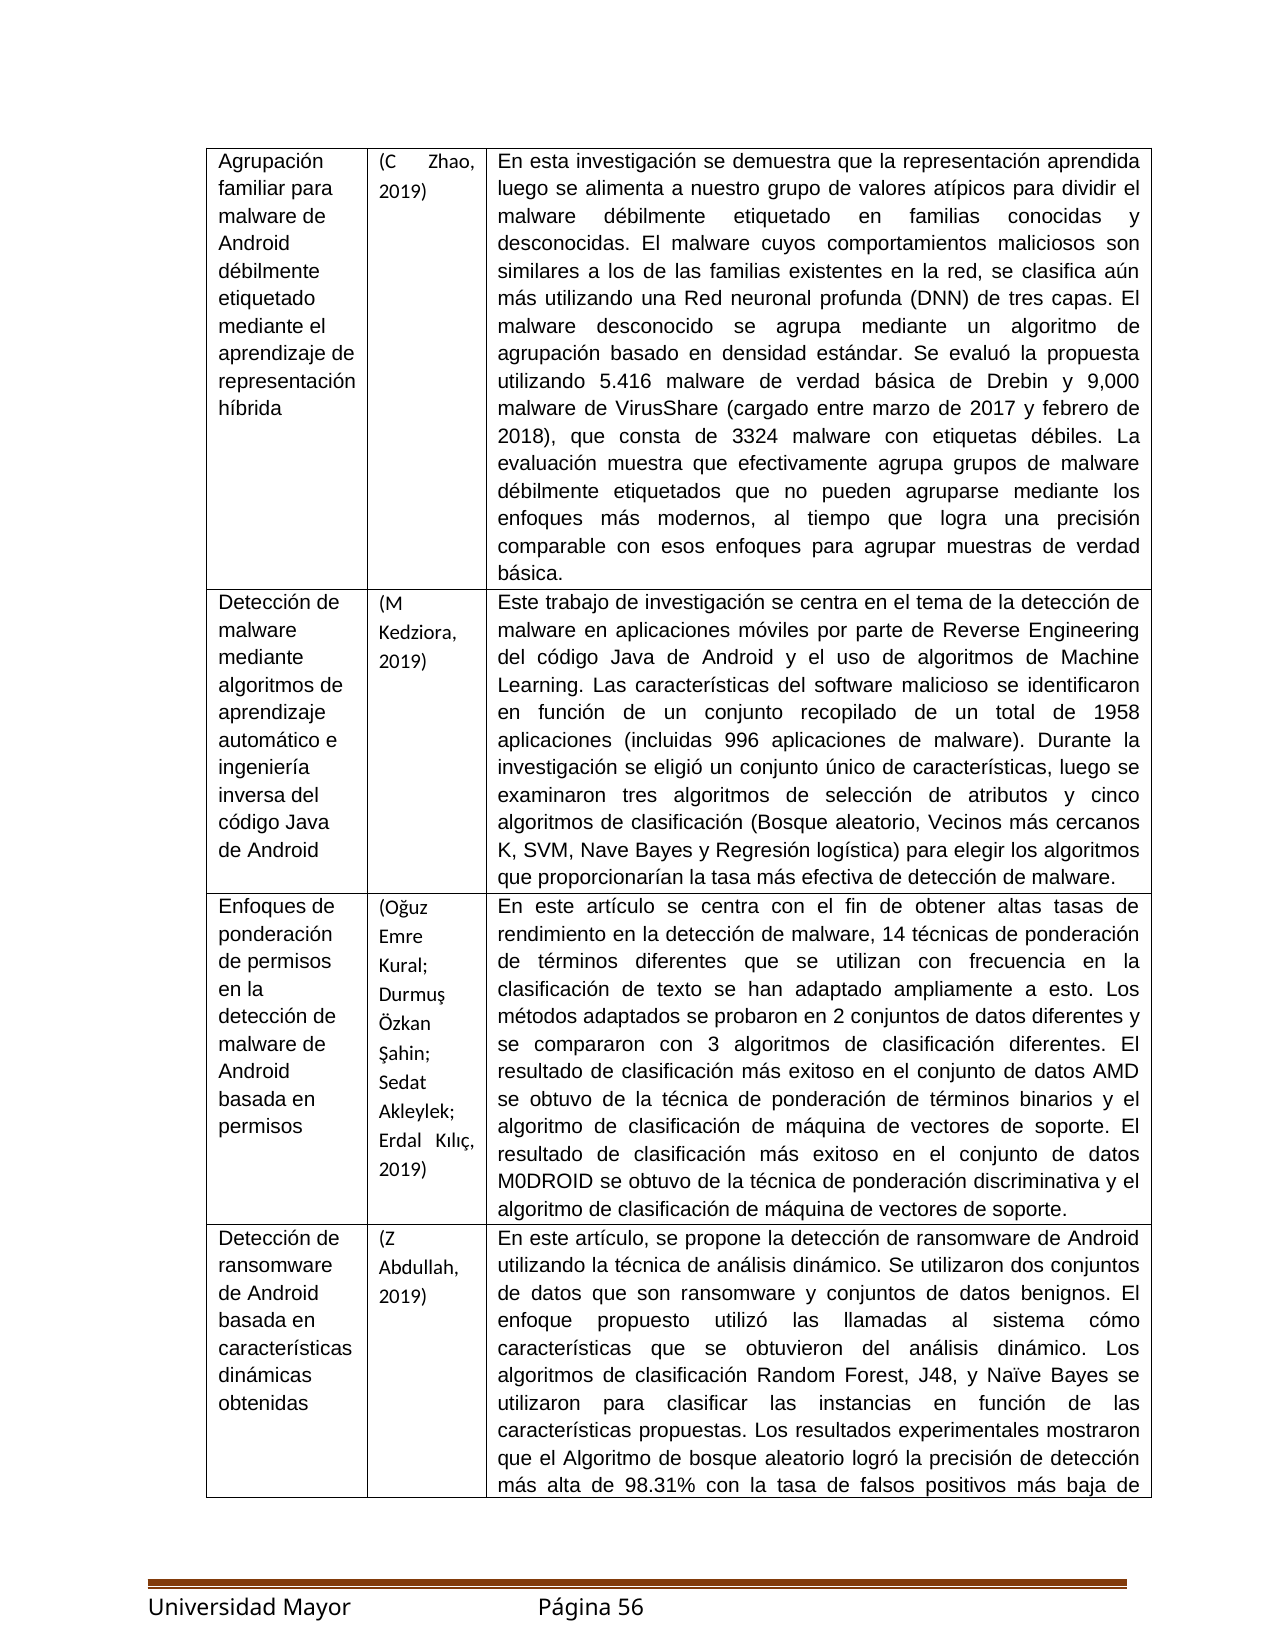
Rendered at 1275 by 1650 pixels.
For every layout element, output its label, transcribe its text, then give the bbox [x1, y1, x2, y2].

table_cell En esta investigación se demuestra que la representación aprendida luego se alimenta a nuestro grupo de valores atípicos para dividir el malware débilmente etiquetado en familias conocidas y desconocidas. El malware cuyos comportamientos maliciosos son similares a los de las familias existentes en la red, se clasifica aún más utilizando una Red neuronal profunda (DNN) de tres capas. El malware desconocido se agrupa mediante un algoritmo de agrupación basado en densidad estándar. Se evaluó la propuesta utilizando 5.416 malware de verdad básica de Drebin y 9,000 malware de VirusShare (cargado entre marzo de 2017 y febrero de 2018), que consta de 3324 malware con etiquetas débiles. La evaluación muestra que efectivamente agrupa grupos de malware débilmente etiquetados que no pueden agruparse mediante los enfoques más modernos, al tiempo que logra una precisión comparable con esos enfoques para agrupar muestras de verdad básica. [487, 149, 1151, 589]
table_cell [487, 1225, 1151, 1497]
table_cell En este artículo se centra con el fin de obtener altas tasas de rendimiento en la detección de malware, 14 técnicas de ponderación de términos diferentes que se utilizan con frecuencia en la clasificación de texto se han adaptado ampliamente a esto. Los métodos adaptados se probaron en 2 conjuntos de datos diferentes y se compararon con 3 algoritmos de clasificación diferentes. El resultado de clasificación más exitoso en el conjunto de datos AMD se obtuvo de la técnica de ponderación de términos binarios y el algoritmo de clasificación de máquina de vectores de soporte. El resultado de clasificación más exitoso en el conjunto de datos M0DROID se obtuvo de la técnica de ponderación discriminativa y el algoritmo de clasificación de máquina de vectores de soporte. [487, 894, 1151, 1224]
table_cell Agrupación familiar para malware de Android débilmente etiquetado mediante el aprendizaje de representación híbrida [207, 149, 367, 589]
table_cell Este trabajo de investigación se centra en el tema de la detección de malware en aplicaciones móviles por parte de Reverse Engineering del código Java de Android y el uso de algoritmos de Machine Learning. Las características del software malicioso se identificaron en función de un conjunto recopilado de un total de 1958 aplicaciones (incluidas 996 aplicaciones de malware). Durante la investigación se eligió un conjunto único de características, luego se examinaron tres algoritmos de selección de atributos y cinco algoritmos de clasificación (Bosque aleatorio, Vecinos más cercanos K, SVM, Nave Bayes y Regresión logística) para elegir los algoritmos que proporcionarían la tasa más efectiva de detección de malware. [487, 590, 1151, 893]
table_cell [368, 590, 486, 893]
table_cell [368, 1225, 486, 1497]
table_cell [207, 1225, 367, 1497]
table_cell Detección de malware mediante algoritmos de aprendizaje automático e ingeniería inversa del código Java de Android [207, 590, 367, 893]
table_cell [368, 149, 486, 589]
table_cell Enfoques de ponderación de permisos en la detección de malware de Android basada en permisos [207, 894, 367, 1224]
table_cell [368, 894, 486, 1224]
